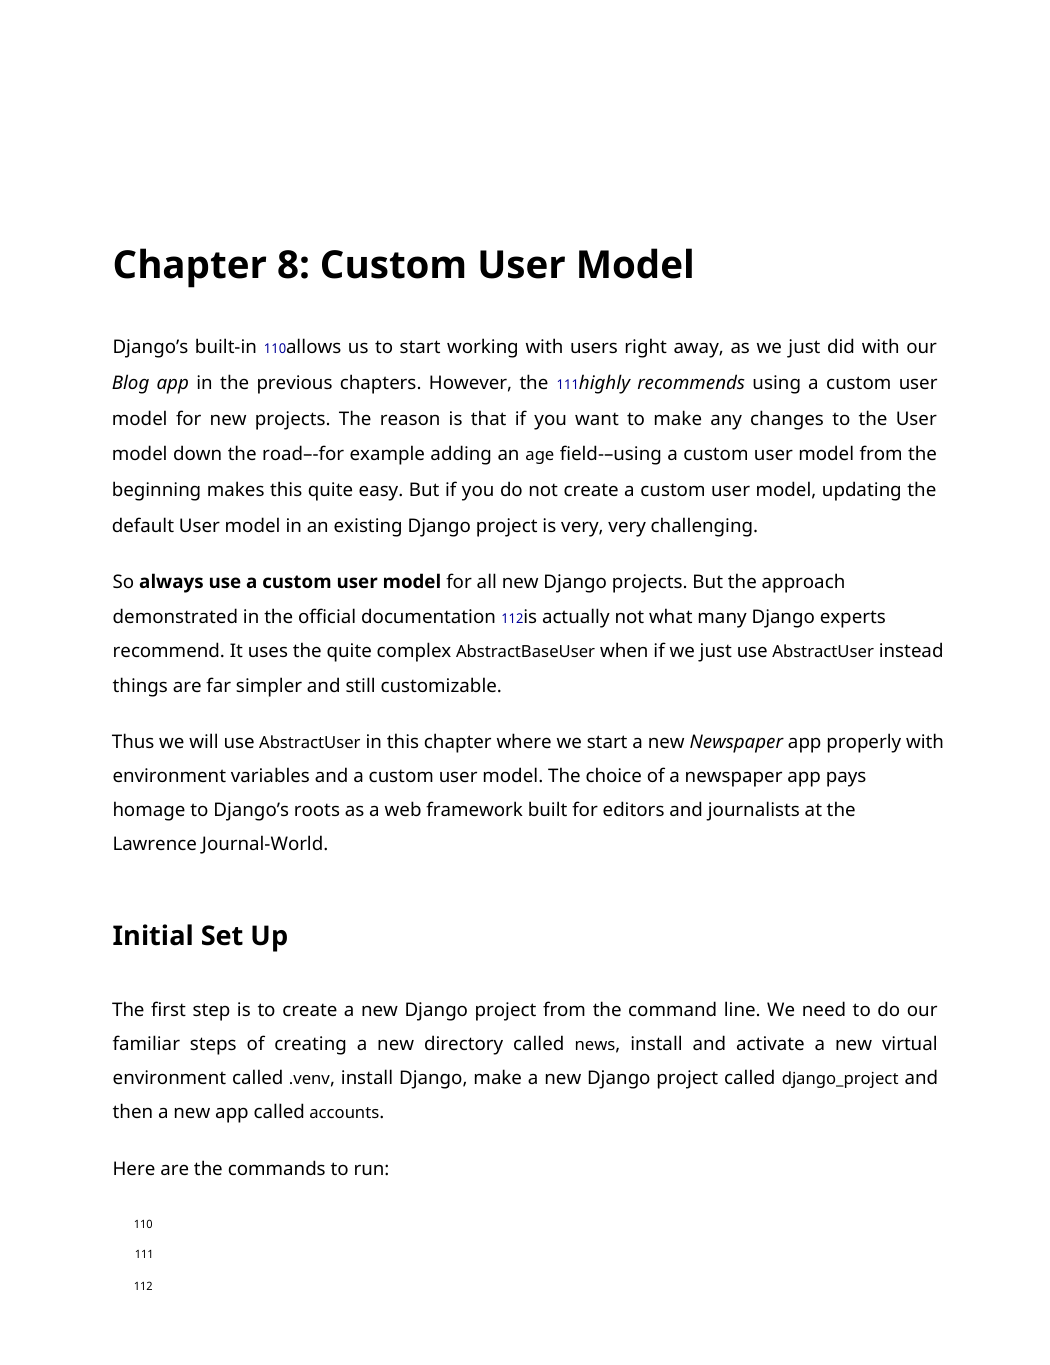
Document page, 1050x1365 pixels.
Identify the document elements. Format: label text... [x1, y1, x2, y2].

text Chapter 8: Custom User Model [112, 237, 944, 289]
text The first step is to create a new Django project from the command line. We need to do our familiar steps of creating a new directory called news, install and activate a new virtual environment called .venv, install Django, make a new Django project called django_project and then a new app called accounts. [112, 996, 938, 1124]
text Here are the commands to run: [112, 1155, 944, 1180]
text Thus we will use AbstractUser in this chapter where we start a new Newspaper app properly with environment variables and a custom user model. The choice of a newspaper app pays homage to Django’s roots as a web framework built for editors and journalists at the Lawrence Journal-World. [112, 728, 944, 856]
text Django’s built-in 110allows us to start working with users right away, as we just did with our Blog app in the previous chapters. However, the 111highly recommends using a custom user model for new projects. The reason is that if you want to make any changes to the User model down the road–-for example adding an age field-–using a custom user model from the beginning makes this quite easy. But if you do not create a custom user model, updating the default User model in an existing Django project is very, very challenging. [112, 333, 938, 537]
text So always use a custom user model for all new Django projects. But the approach demonstrated in the official documentation 112is actually not what many Django experts recommend. It uses the quite complex AbstractBaseUser when if we just use AbstractUser instead things are far simpler and still customizable. [112, 569, 944, 697]
text 110 111 112 [112, 1216, 914, 1296]
text Initial Set Up [112, 916, 944, 953]
